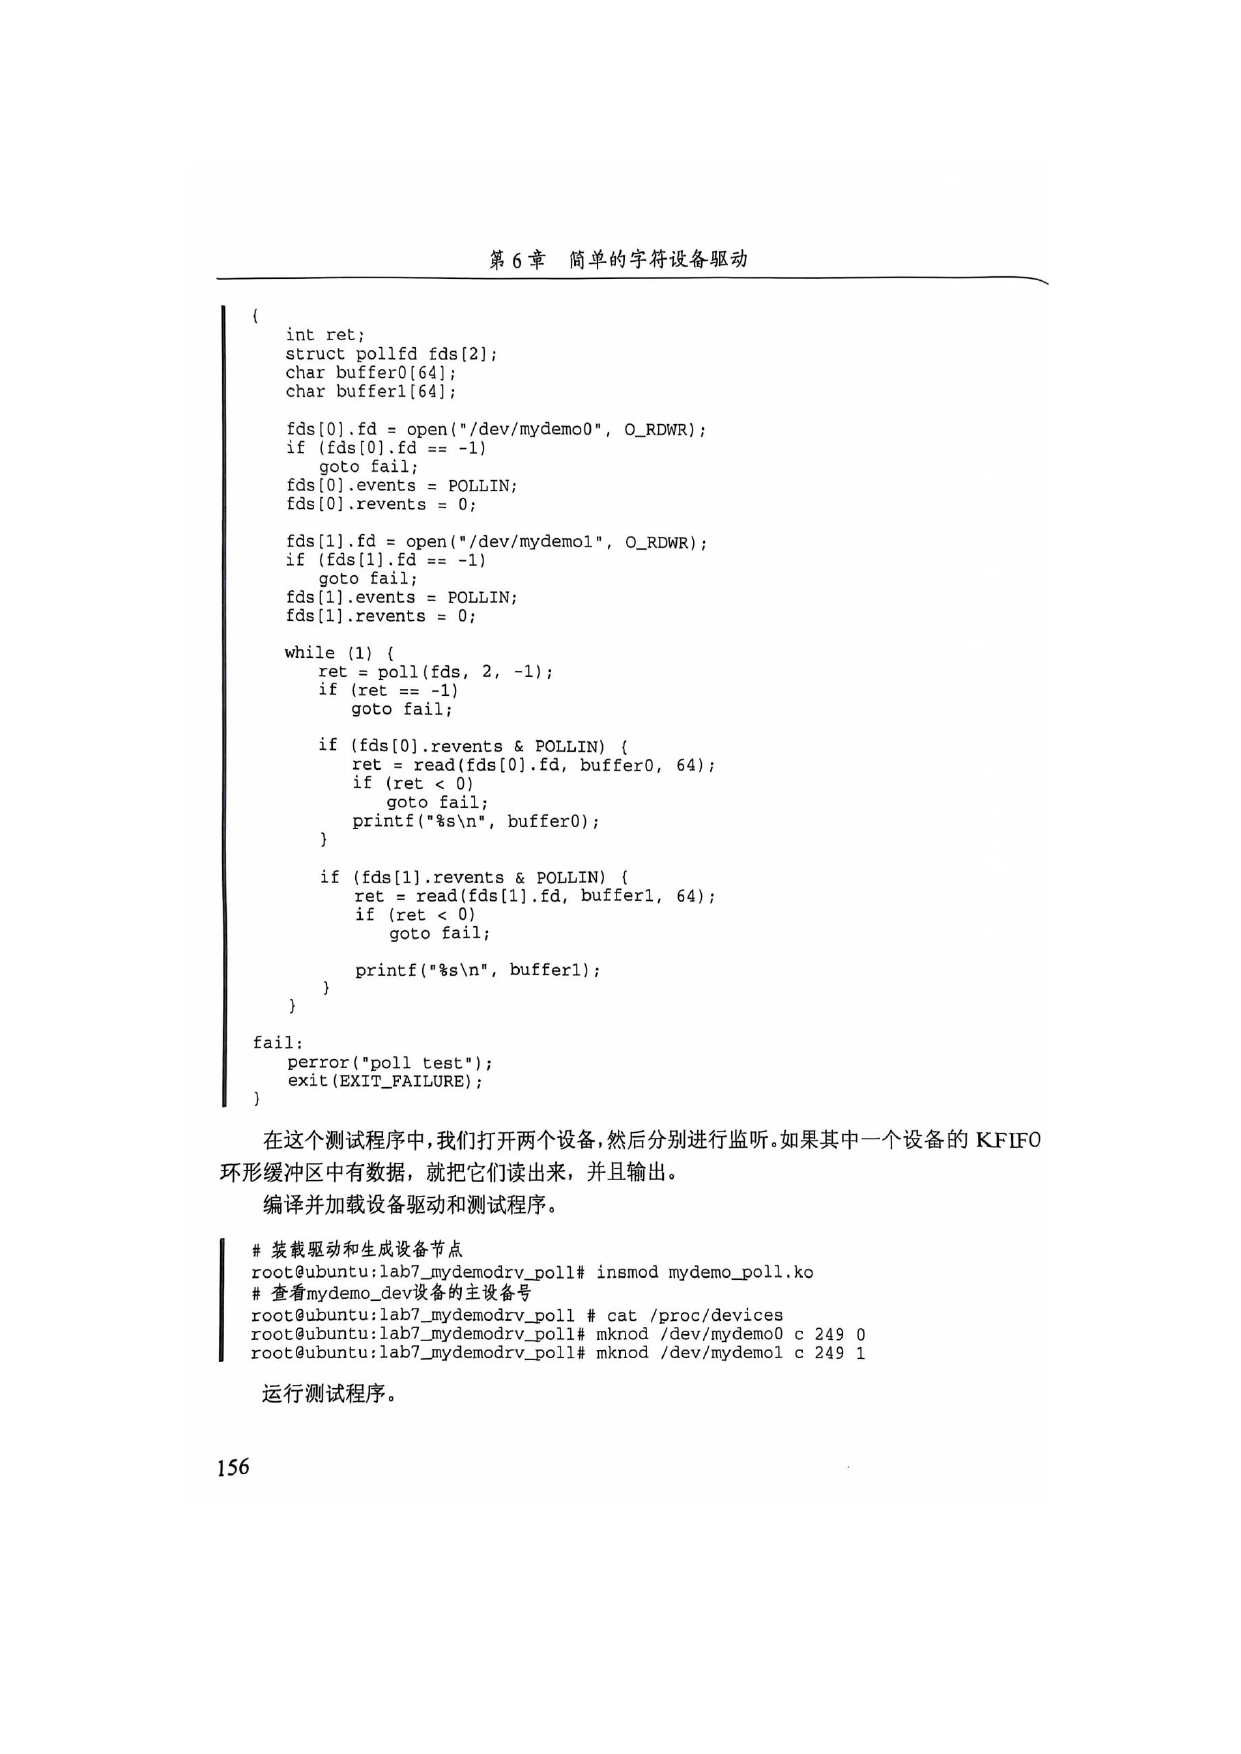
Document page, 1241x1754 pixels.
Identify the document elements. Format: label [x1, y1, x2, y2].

picture [187, 162, 1051, 1504]
